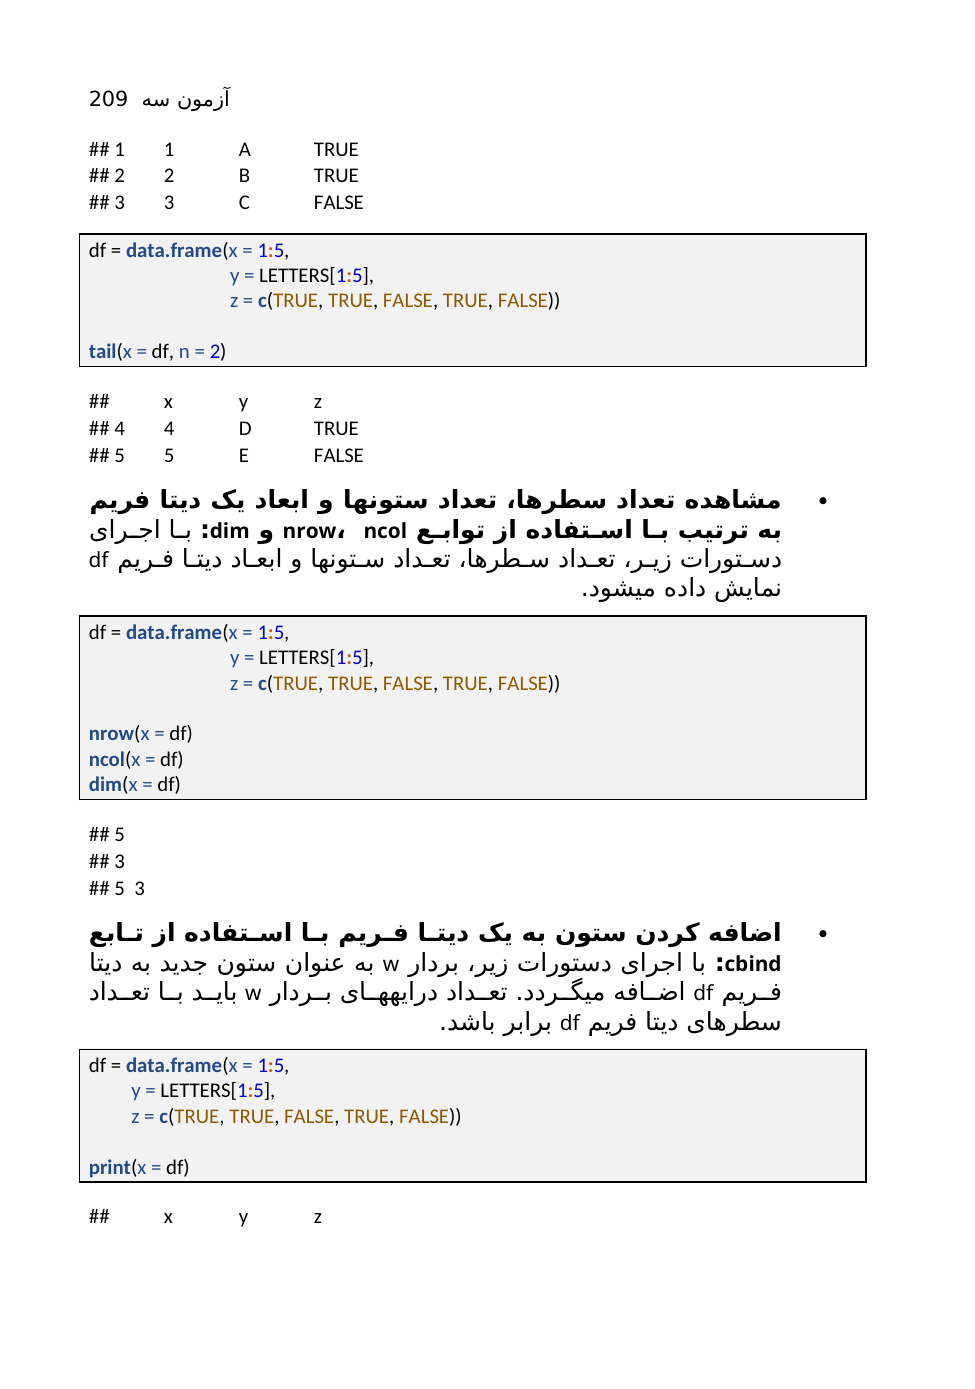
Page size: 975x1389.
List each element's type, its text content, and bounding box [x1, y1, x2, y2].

text df = data.frame(x = 1:5, y = LETTERS[1:5], z = c(TRUE, TRUE, FALSE, TRUE, FALSE)) tail(x = df, n = 2) [80, 235, 865, 366]
list مشاهده تعداد سطرها، تعداد ستون‏ها و ابعاد یک دیتا فریم به ترتیب با استفاده از توابع nrow، ncol و dim: با اجرای دستورات زیر، تعداد سطرها، تعداد ستون‏ها و ابعاد دیتا فریم df نمایش داده می‏شود. [89, 486, 819, 603]
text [89, 1204, 857, 1229]
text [89, 136, 857, 215]
text df = data.frame(x = 1:5, y = LETTERS[1:5], z = c(TRUE, TRUE, FALSE, TRUE, FALSE)) nrow(x = df) ncol(x = df) dim(x = df) [80, 617, 865, 799]
text ## 5 ## 3 ## 5 3 [89, 821, 857, 900]
list اضافه کردن ستون به یک دیتا فریم با استفاده از تابع cbind: با اجرای دستورات زیر، بردار w به عنوان ستون جدید به دیتا فریم df اضافه می‏گردد. تعداد درایه‏های بردار w باید با تعداد سطرهای دیتا فریم df برابر باشد. [89, 918, 819, 1036]
text ## x y z ## 4 4 D TRUE ## 5 5 E FALSE [89, 388, 857, 467]
text df = data.frame(x = 1:5, y = LETTERS[1:5], z = c(TRUE, TRUE, FALSE, TRUE, FALSE)) print(x = df) [80, 1050, 865, 1181]
